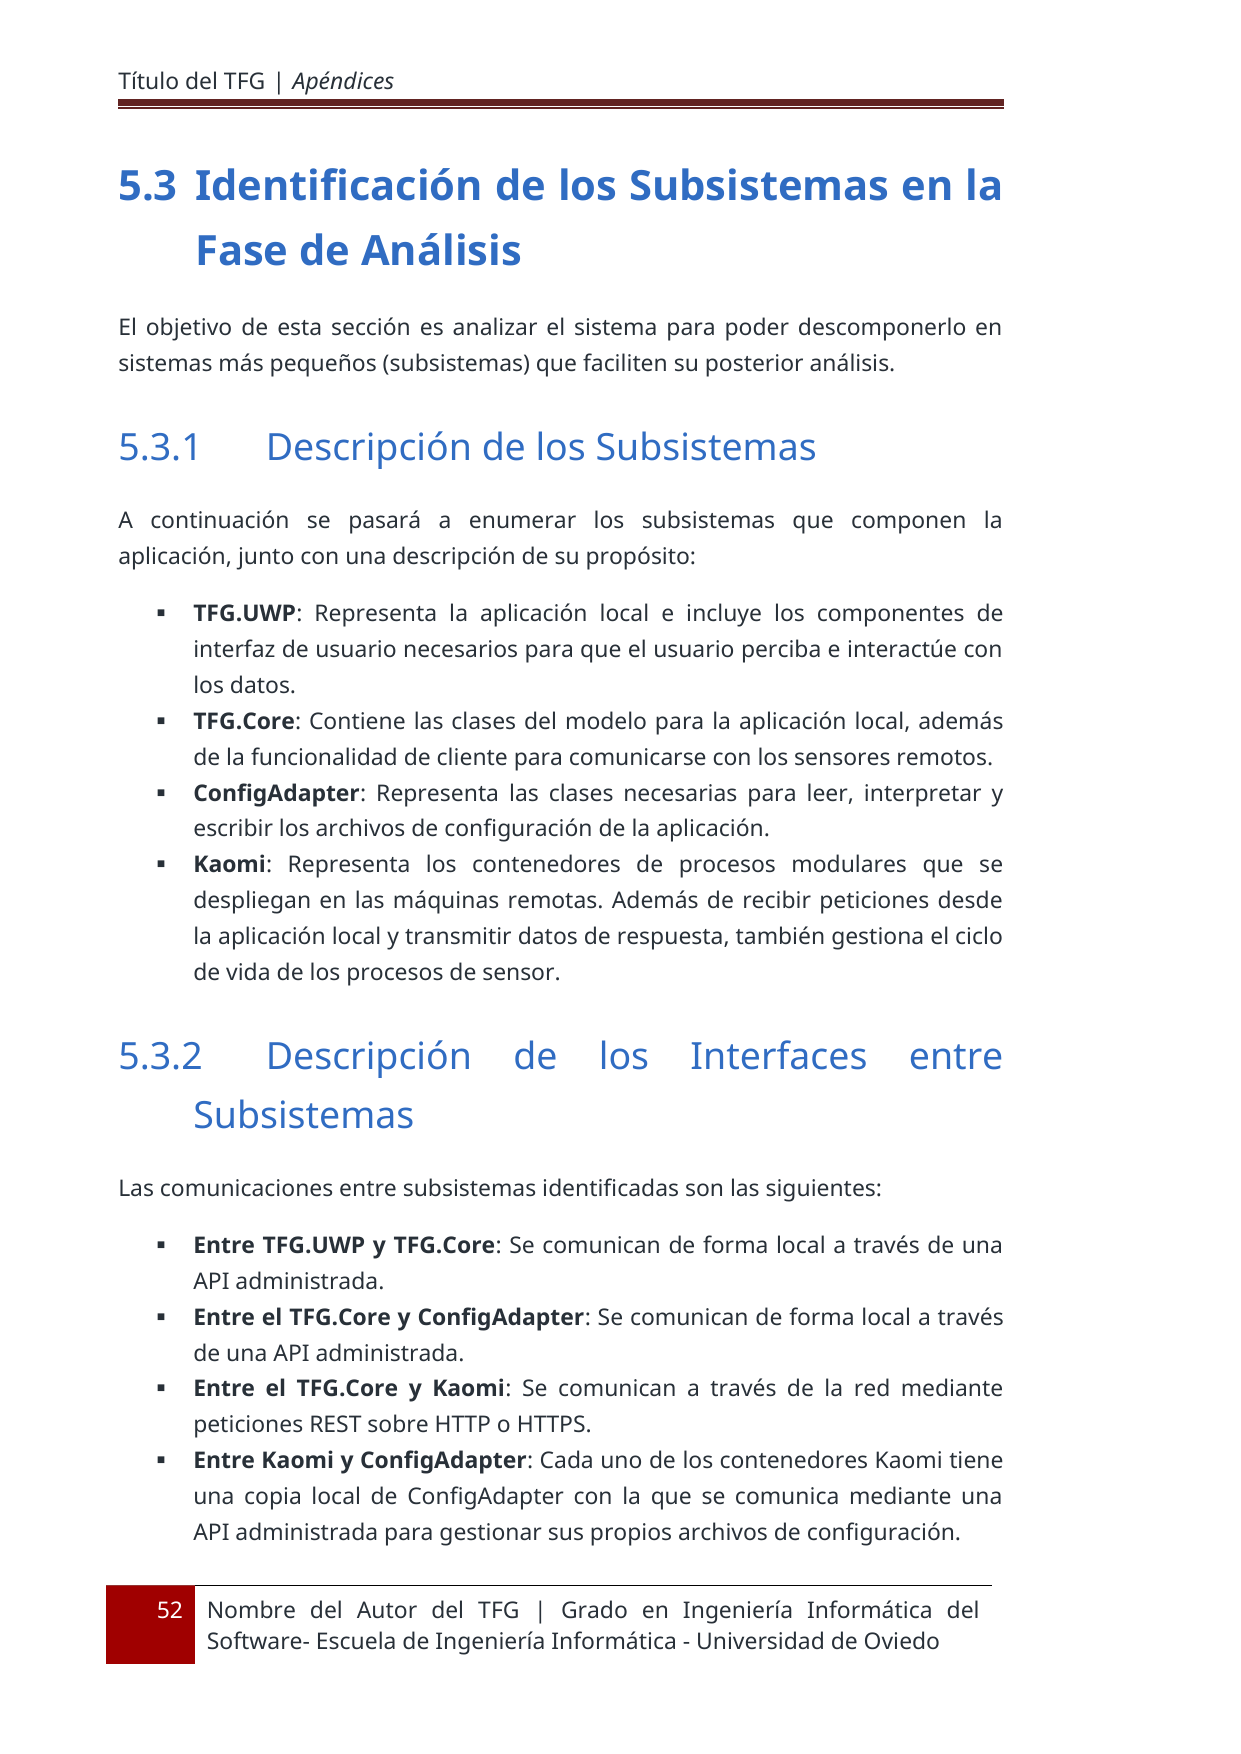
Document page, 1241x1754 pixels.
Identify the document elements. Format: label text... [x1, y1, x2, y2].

list Entre TFG.UWP y TFG.Core: Se comunican de forma local a través de una API administrada. [156, 1229, 1004, 1296]
list Kaomi: Representa los contenedores de procesos modulares que se despliegan en las máquinas remotas. Además de recibir peticiones desde la aplicación local y transmitir datos de respuesta, también gestiona el ciclo de vida de los procesos de sensor. [156, 848, 1004, 987]
subtitle Descripción de los Interfaces entre Subsistemas [118, 1029, 1004, 1139]
text El objetivo de esta sección es analizar el sistema para poder descomponerlo en sistemas más pequeños (subsistemas) que faciliten su posterior análisis. [118, 311, 1004, 378]
list TFG.UWP: Representa la aplicación local e incluye los componentes de interfaz de usuario necesarios para que el usuario perciba e interactúe con los datos. [156, 597, 1004, 700]
text Las comunicaciones entre subsistemas identificadas son las siguientes: [118, 1172, 1004, 1203]
list TFG.Core: Contiene las clases del modelo para la aplicación local, además de la funcionalidad de cliente para comunicarse con los sensores remotos. [156, 704, 1004, 772]
list ConfigAdapter: Representa las clases necesarias para leer, interpretar y escribir los archivos de configuración de la aplicación. [156, 776, 1004, 844]
subtitle Descripción de los Subsistemas [118, 420, 1004, 471]
list Entre el TFG.Core y ConfigAdapter: Se comunican de forma local a través de una API administrada. [156, 1301, 1004, 1368]
text A continuación se pasará a enumerar los subsistemas que componen la aplicación, junto con una descripción de su propósito: [118, 504, 1004, 571]
subtitle Identificación de los Subsistemas en la Fase de Análisis [118, 156, 1004, 278]
list Entre Kaomi y ConfigAdapter: Cada uno de los contenedores Kaomi tiene una copia local de ConfigAdapter con la que se comunica mediante una API administrada para gestionar sus propios archivos de configuración. [156, 1444, 1004, 1547]
list Entre el TFG.Core y Kaomi: Se comunican a través de la red mediante peticiones REST sobre HTTP o HTTPS. [156, 1372, 1004, 1439]
